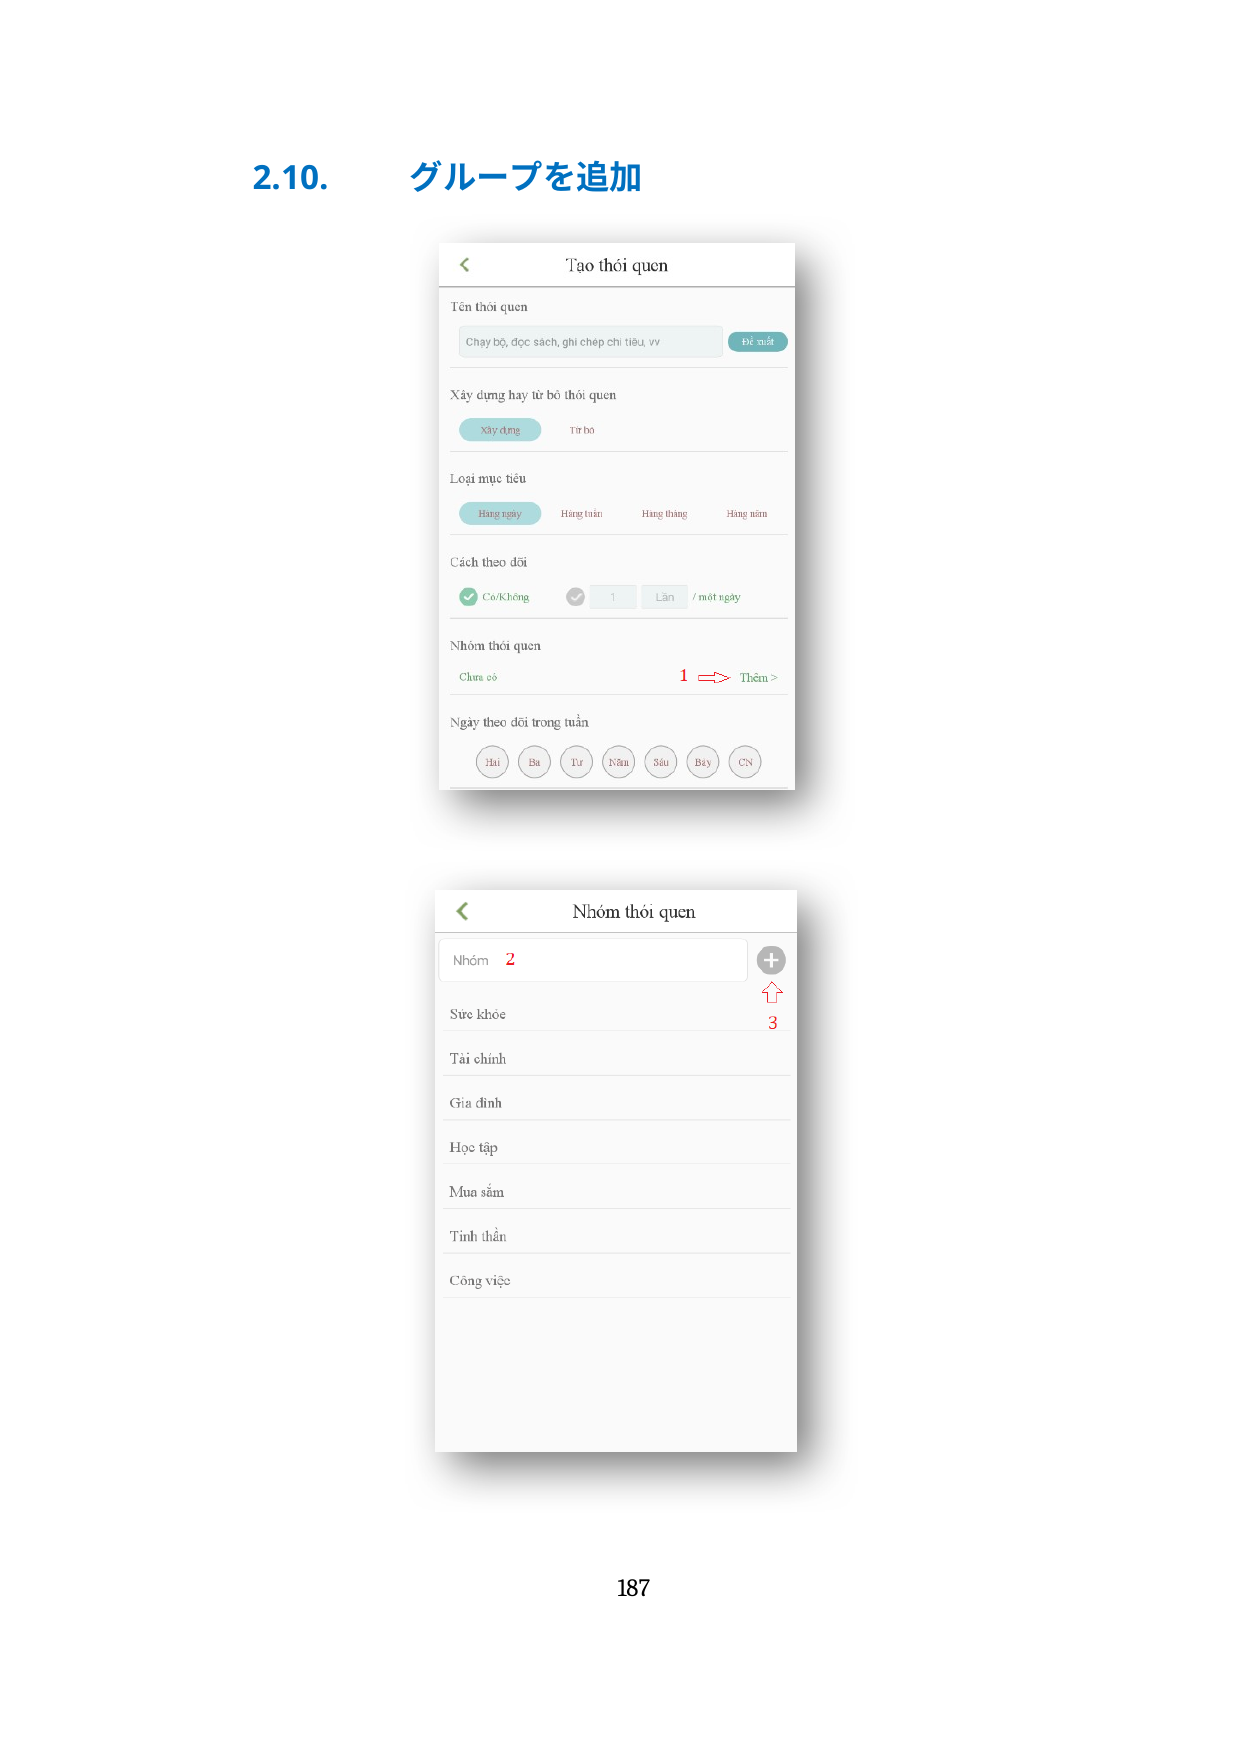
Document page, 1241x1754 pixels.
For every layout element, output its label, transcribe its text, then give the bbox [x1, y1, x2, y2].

list グループを追加 [252, 151, 1090, 199]
picture [439, 243, 795, 790]
picture [435, 890, 797, 1452]
